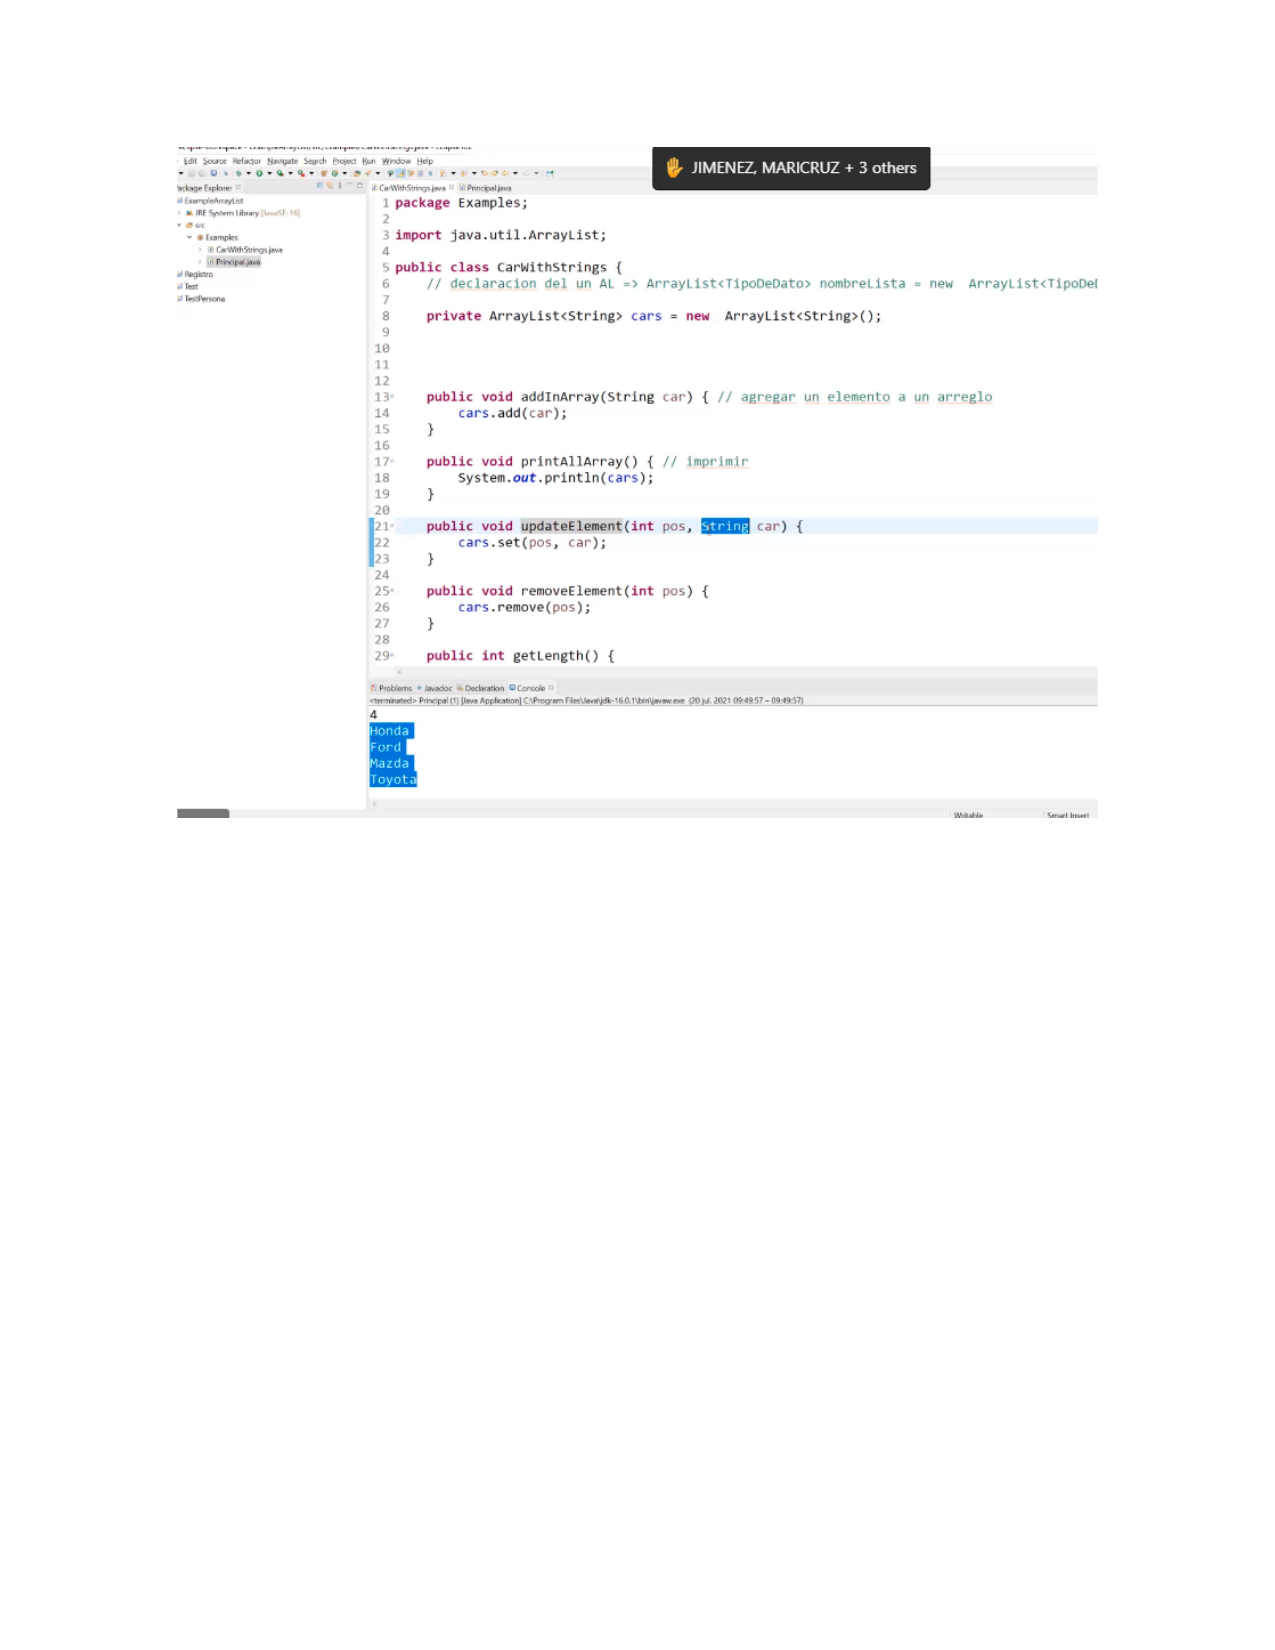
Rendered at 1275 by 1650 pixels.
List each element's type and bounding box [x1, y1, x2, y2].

picture [177, 147, 1098, 818]
